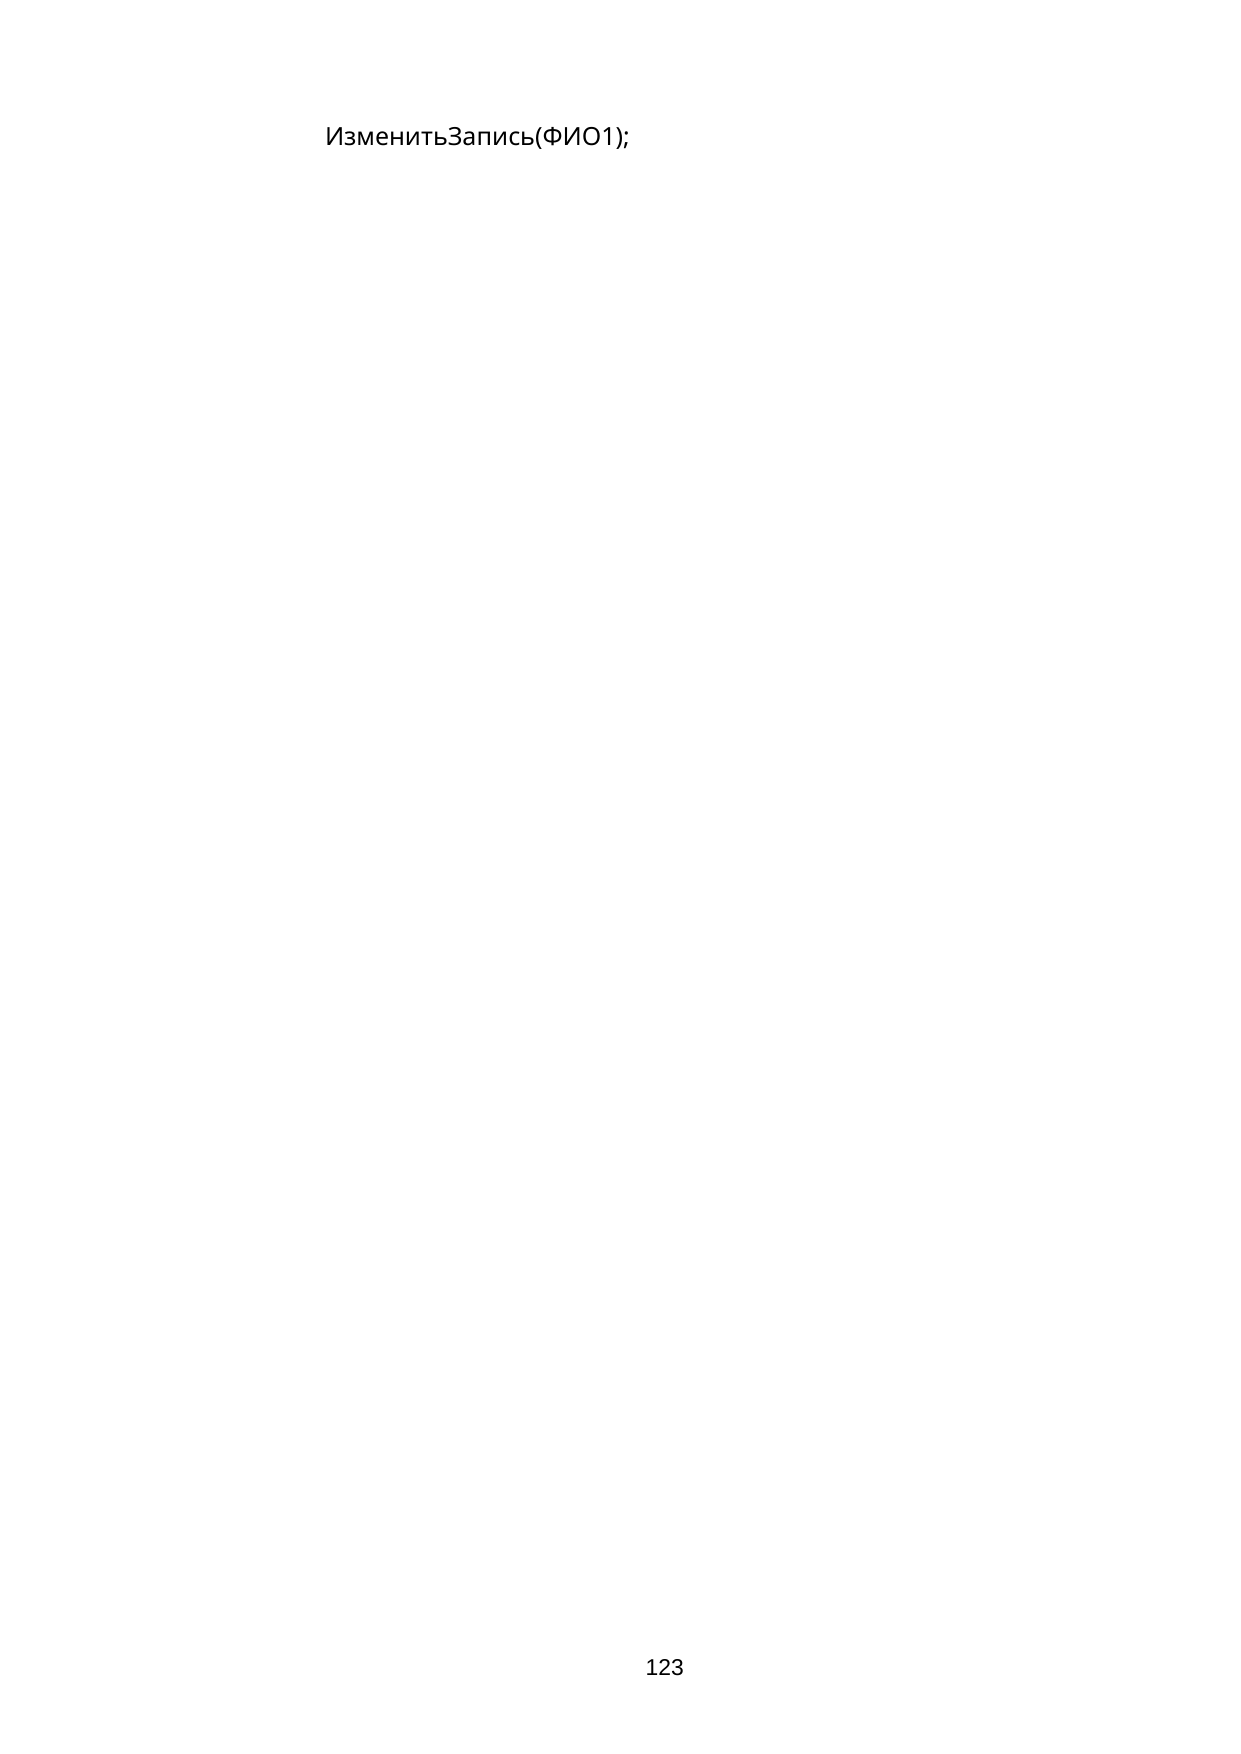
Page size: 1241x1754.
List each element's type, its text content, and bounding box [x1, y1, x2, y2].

list ИзменитьЗапись(ФИО1); [252, 118, 1152, 152]
